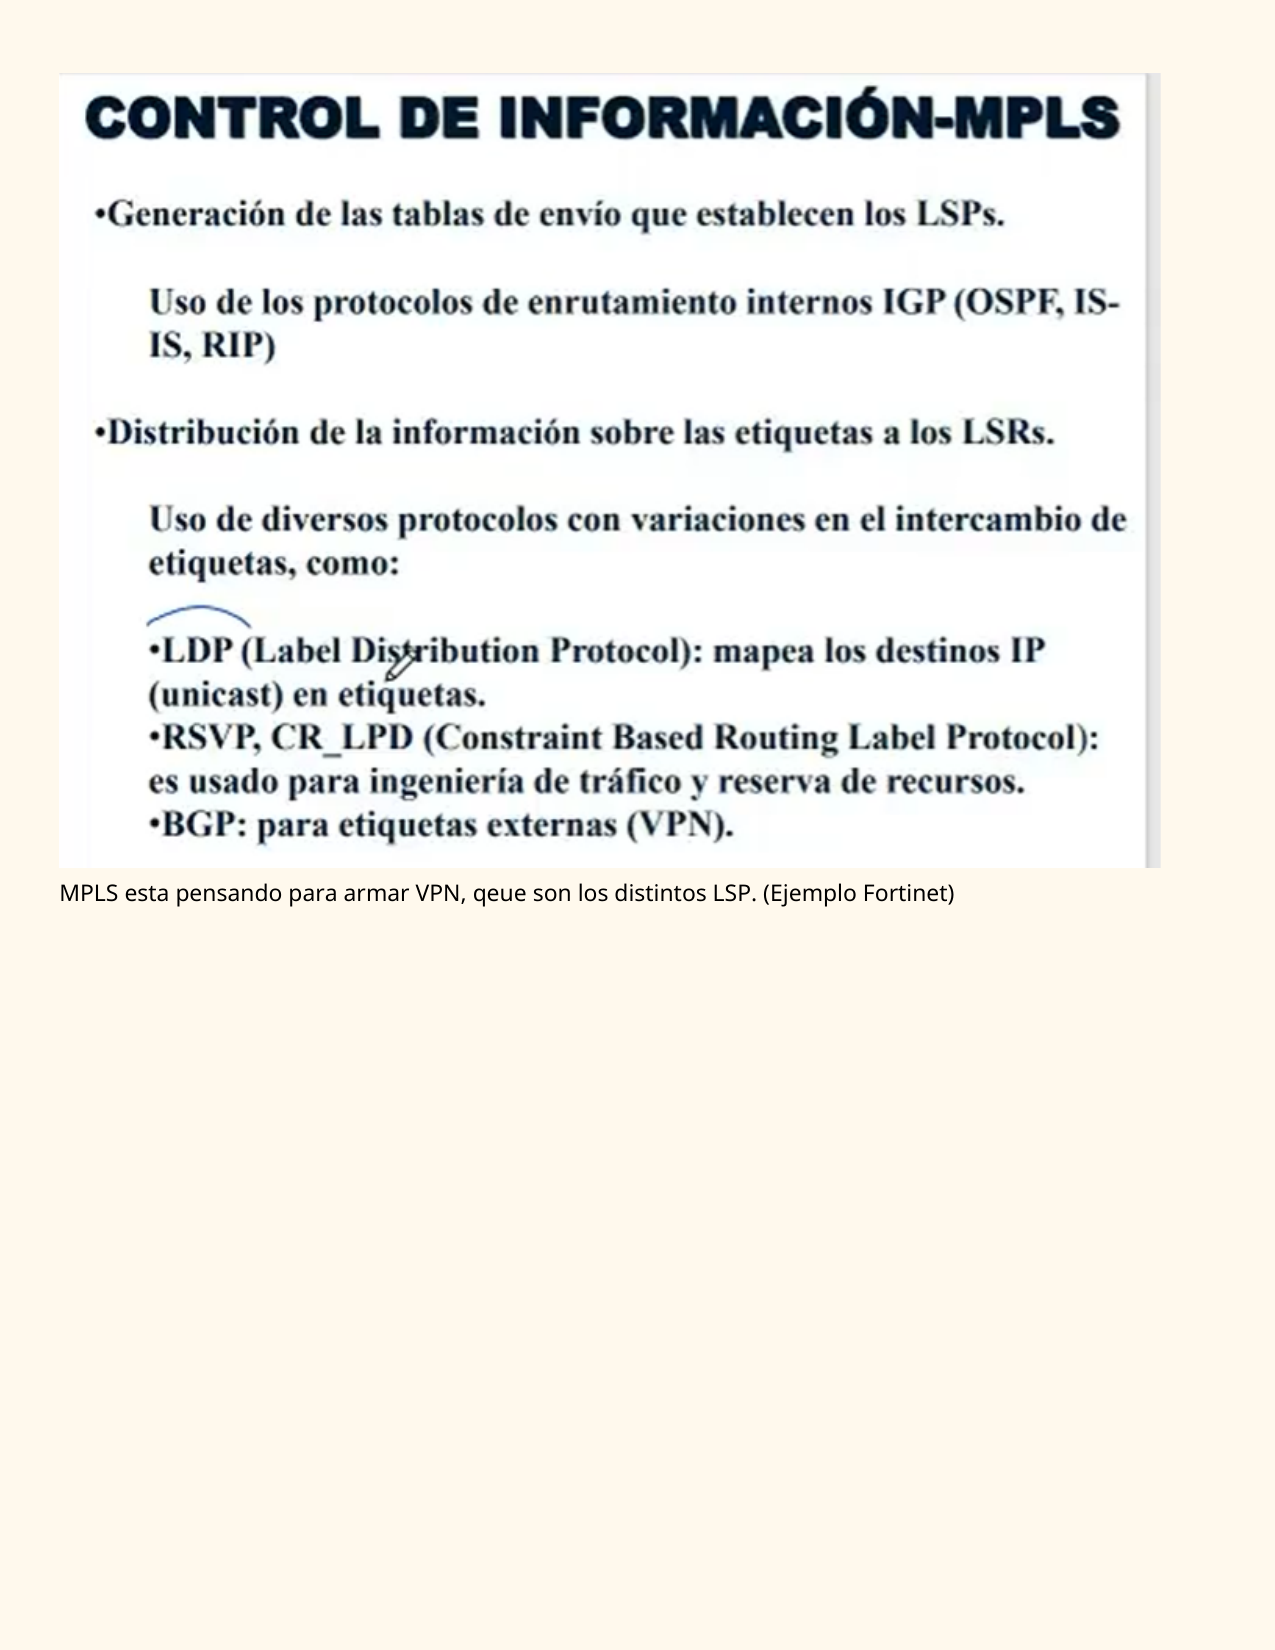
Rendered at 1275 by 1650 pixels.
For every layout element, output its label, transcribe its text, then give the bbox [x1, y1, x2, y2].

picture [59, 73, 1161, 868]
text MPLS esta pensando para armar VPN, qeue son los distintos LSP. (Ejemplo Fortinet) [59, 877, 1212, 908]
